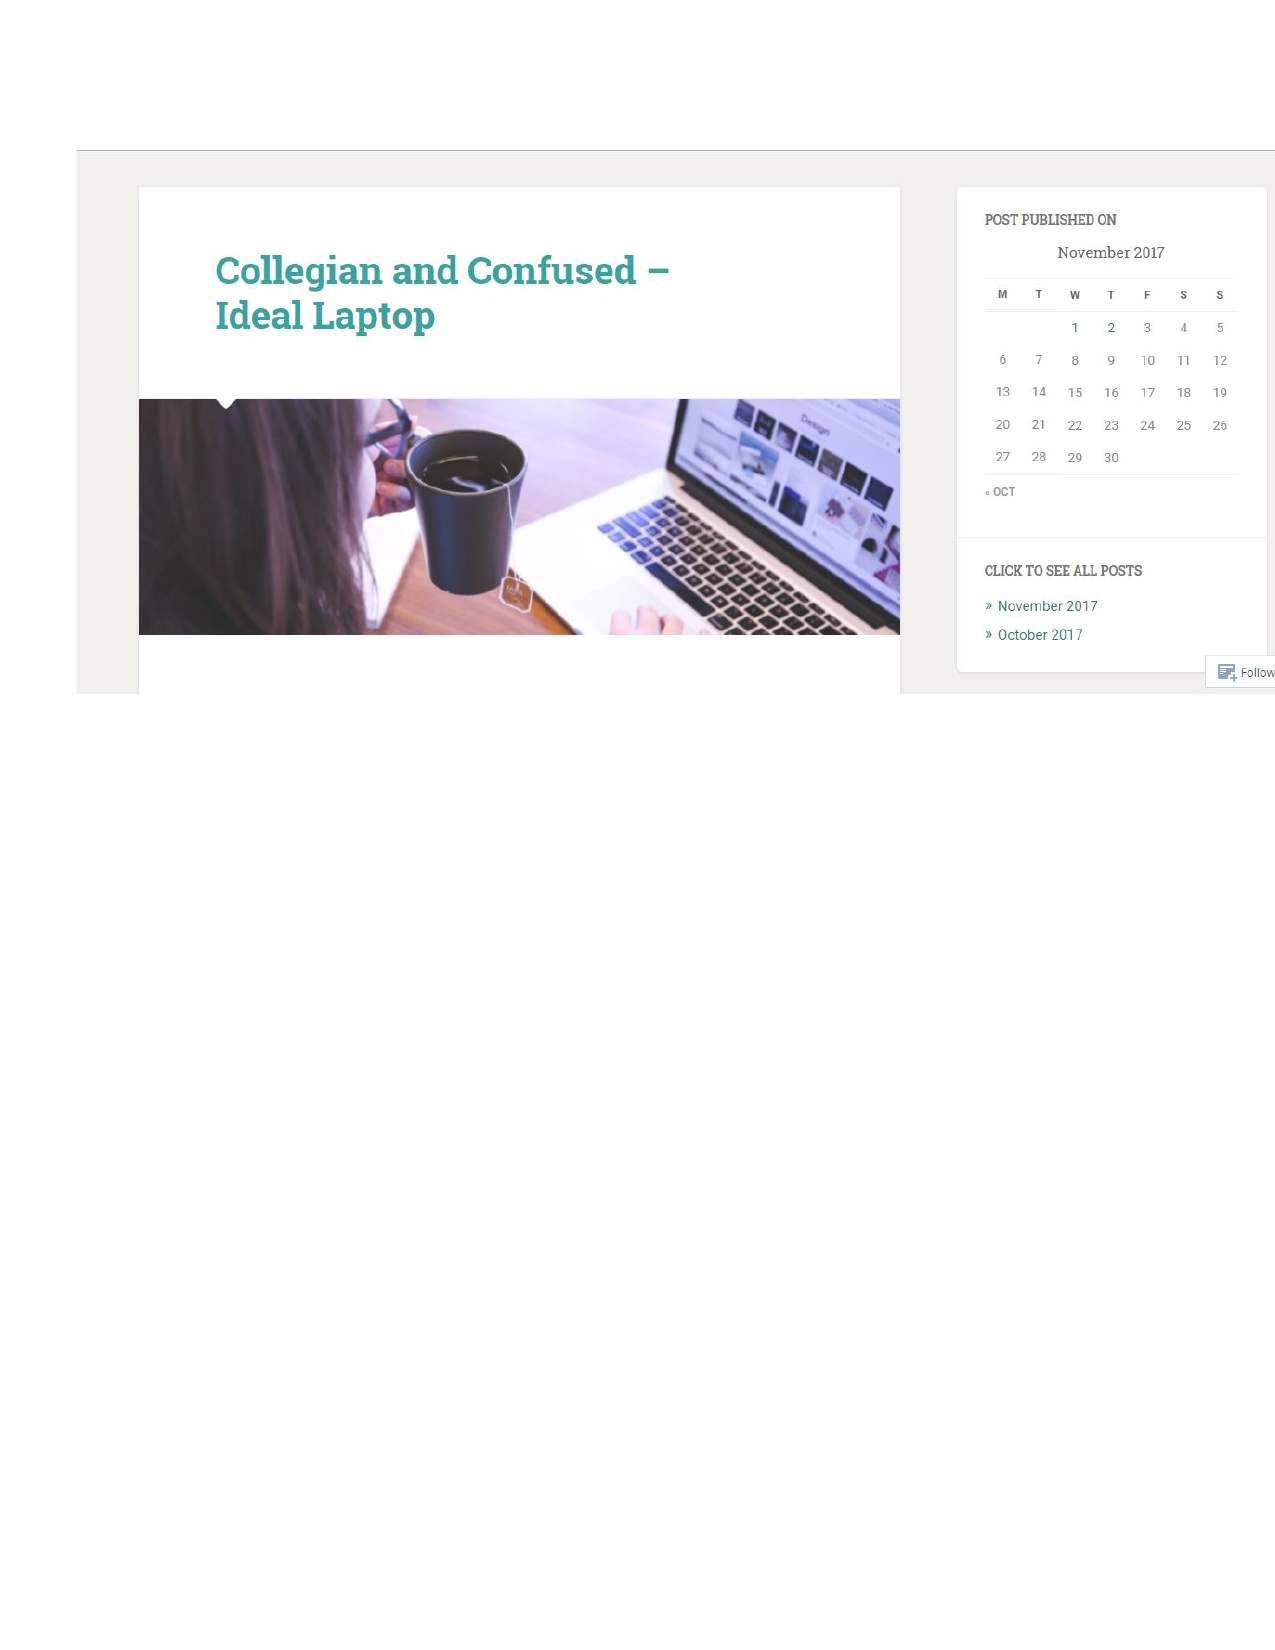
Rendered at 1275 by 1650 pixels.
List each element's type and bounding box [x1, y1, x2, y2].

picture [76, 150, 1275, 694]
